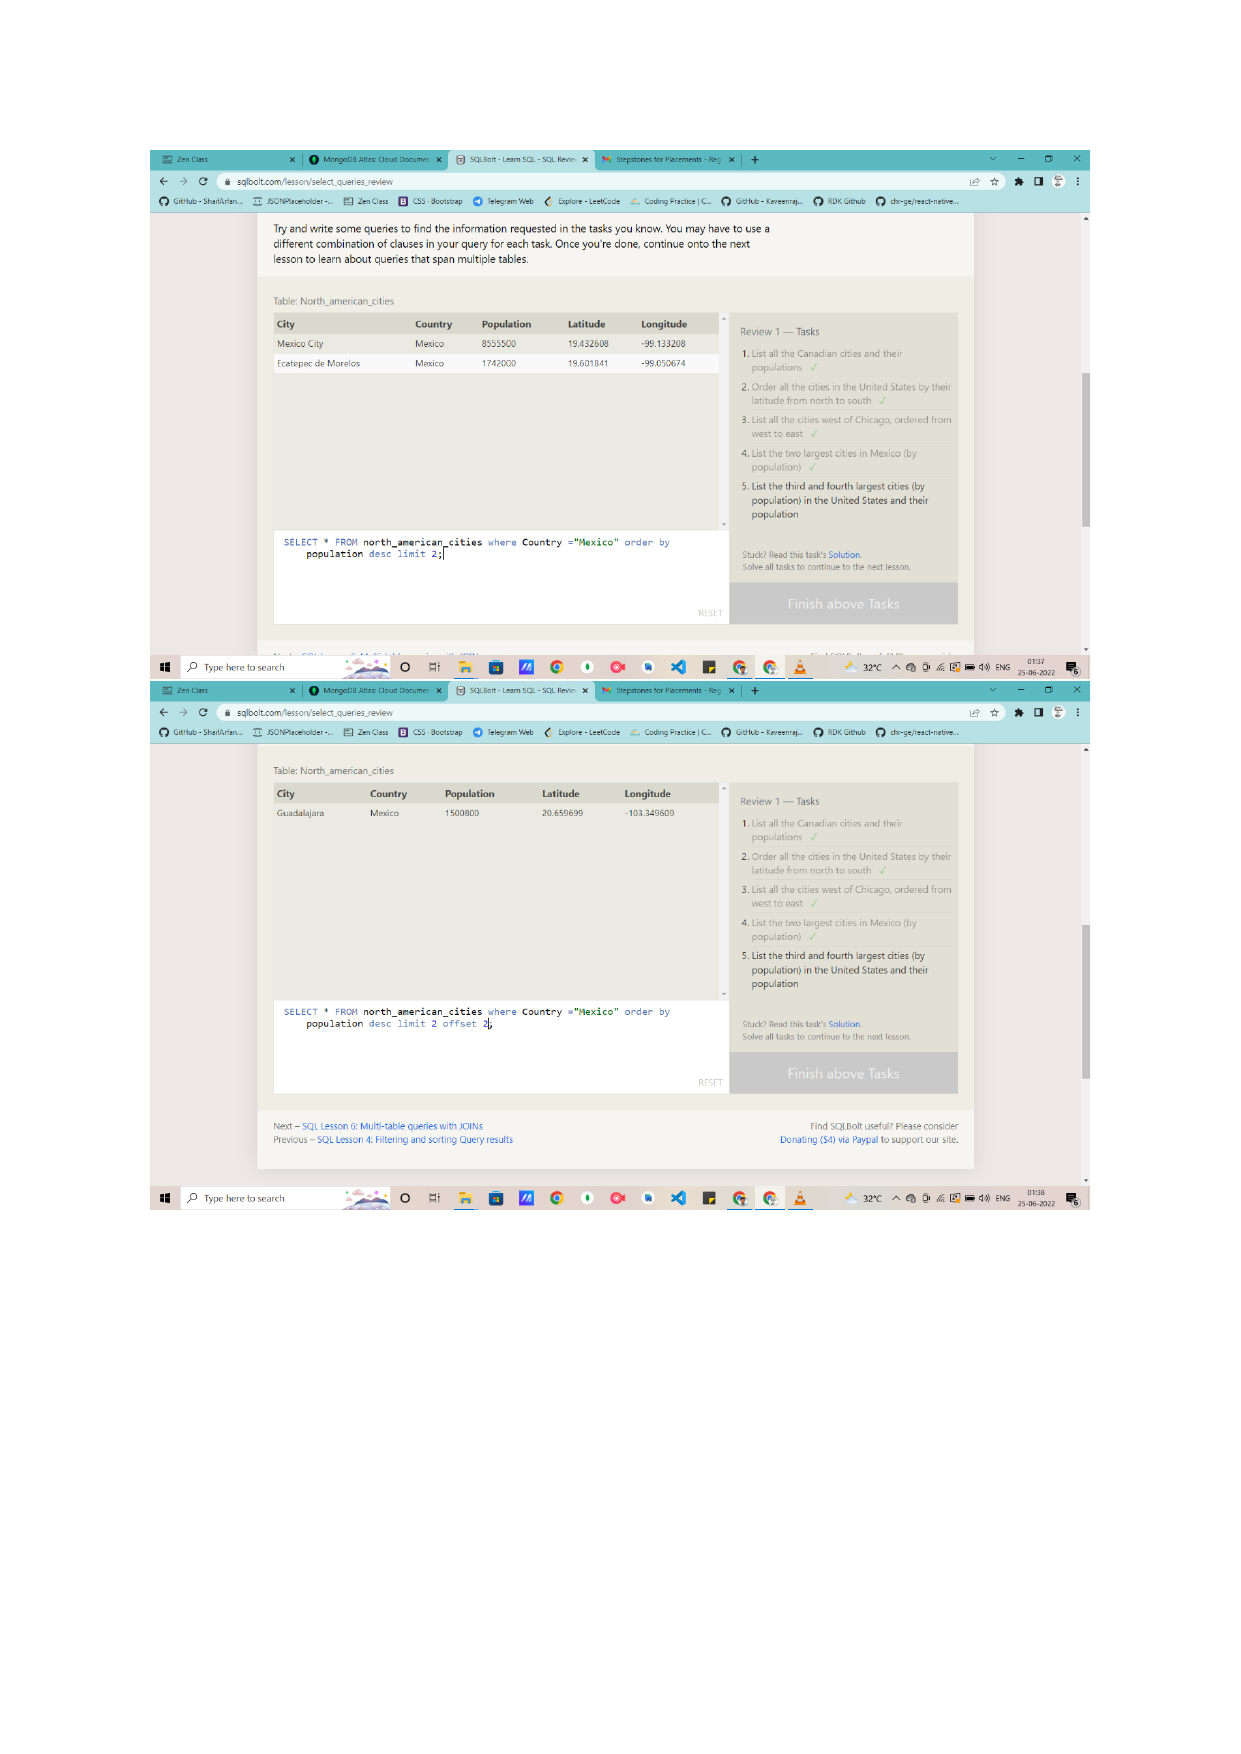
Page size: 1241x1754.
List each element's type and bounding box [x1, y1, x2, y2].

picture [150, 150, 1091, 679]
picture [150, 681, 1091, 1210]
